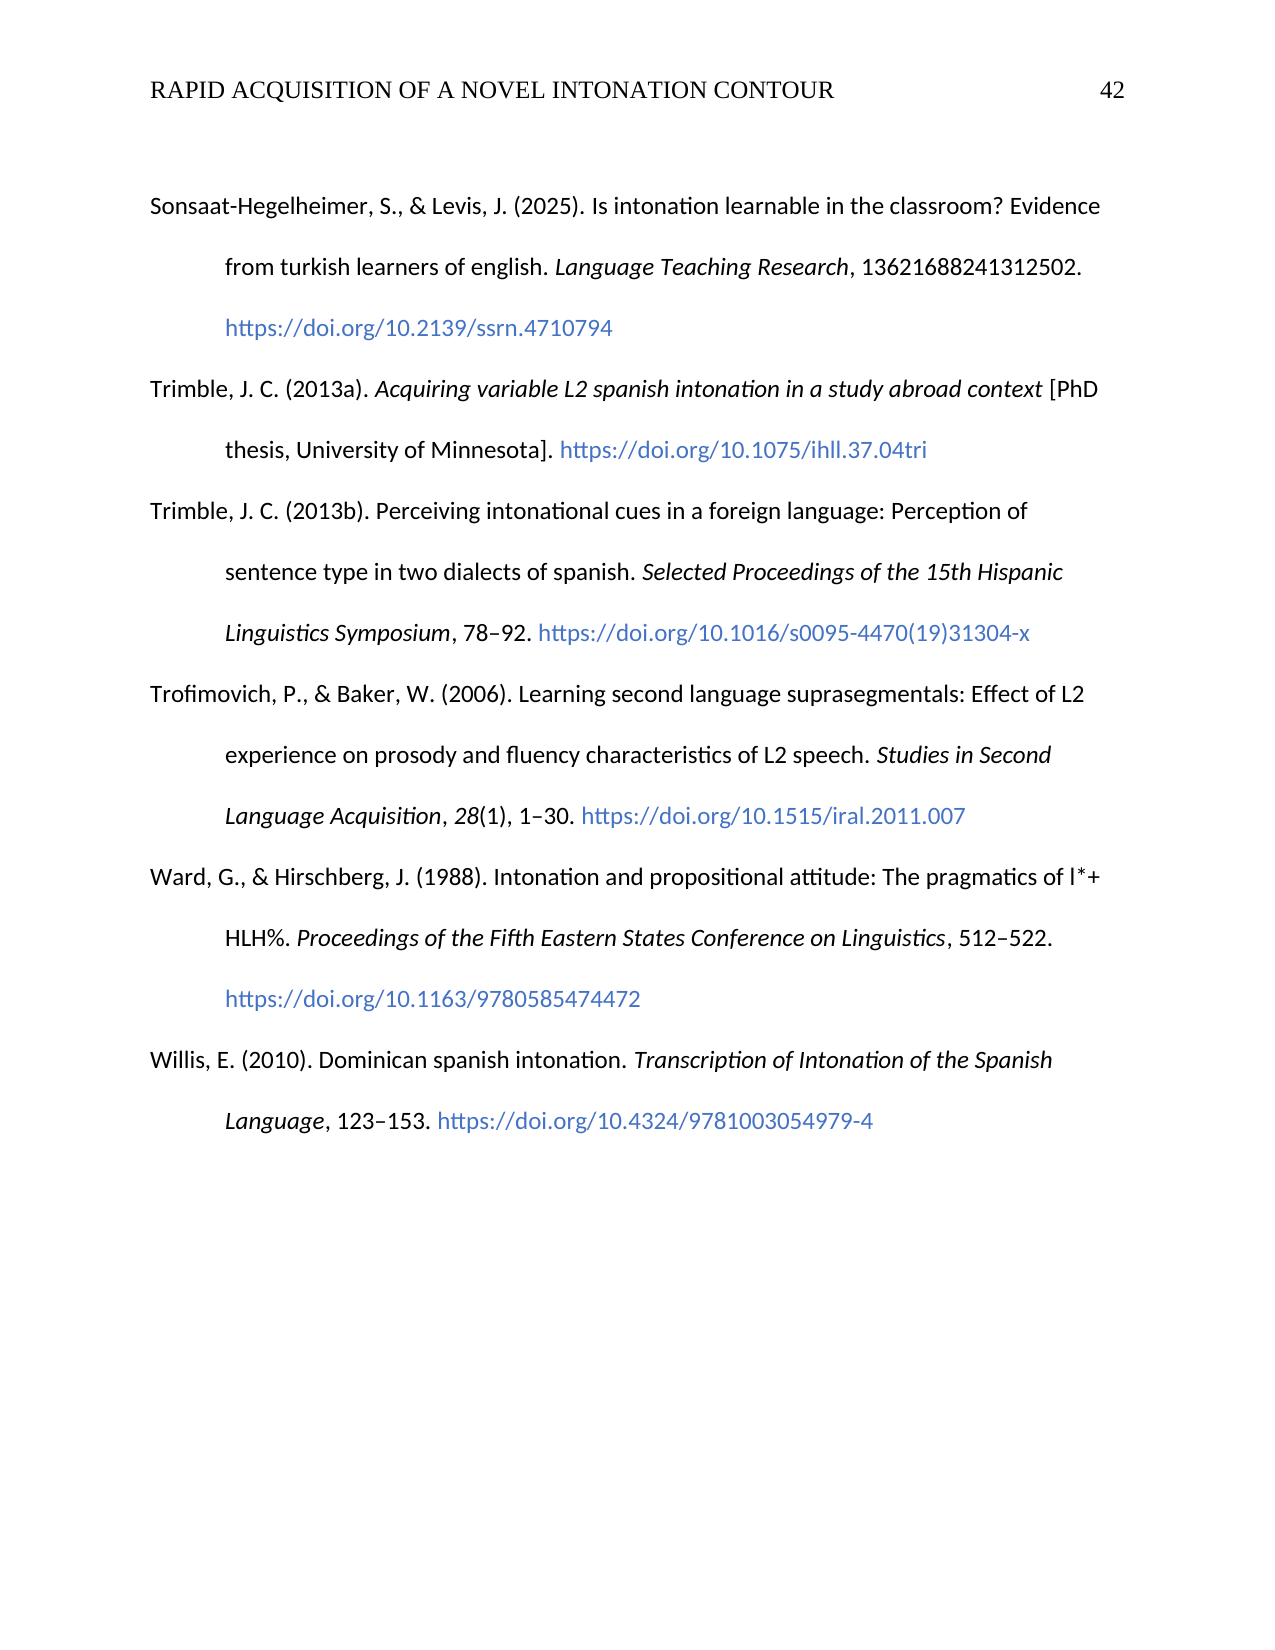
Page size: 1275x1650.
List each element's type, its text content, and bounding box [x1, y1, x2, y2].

text Sonsaat-Hegelheimer, S., & Levis, J. (2025). Is intonation learnable in the classroom? Evidence from turkish learners of english. Language Teaching Research, 13621688241312502. https://doi.org/10.2139/ssrn.4710794 [150, 190, 1125, 342]
text Trimble, J. C. (2013a). Acquiring variable L2 spanish intonation in a study abroad context [PhD thesis, University of Minnesota]. https://doi.org/10.1075/ihll.37.04tri [150, 373, 1125, 464]
text Willis, E. (2010). Dominican spanish intonation. Transcription of Intonation of the Spanish Language, 123–153. https://doi.org/10.4324/9781003054979-4 [150, 1044, 1125, 1136]
text Trimble, J. C. (2013b). Perceiving intonational cues in a foreign language: Perception of sentence type in two dialects of spanish. Selected Proceedings of the 15th Hispanic Linguistics Symposium, 78–92. https://doi.org/10.1016/s0095-4470(19)31304-x [150, 495, 1125, 648]
text Ward, G., & Hirschberg, J. (1988). Intonation and propositional attitude: The pragmatics of l*+ HLH%. Proceedings of the Fifth Eastern States Conference on Linguistics, 512–522. https://doi.org/10.1163/9780585474472 [150, 861, 1125, 1014]
text Trofimovich, P., & Baker, W. (2006). Learning second language suprasegmentals: Effect of L2 experience on prosody and fluency characteristics of L2 speech. Studies in Second Language Acquisition, 28(1), 1–30. https://doi.org/10.1515/iral.2011.007 [150, 678, 1125, 831]
